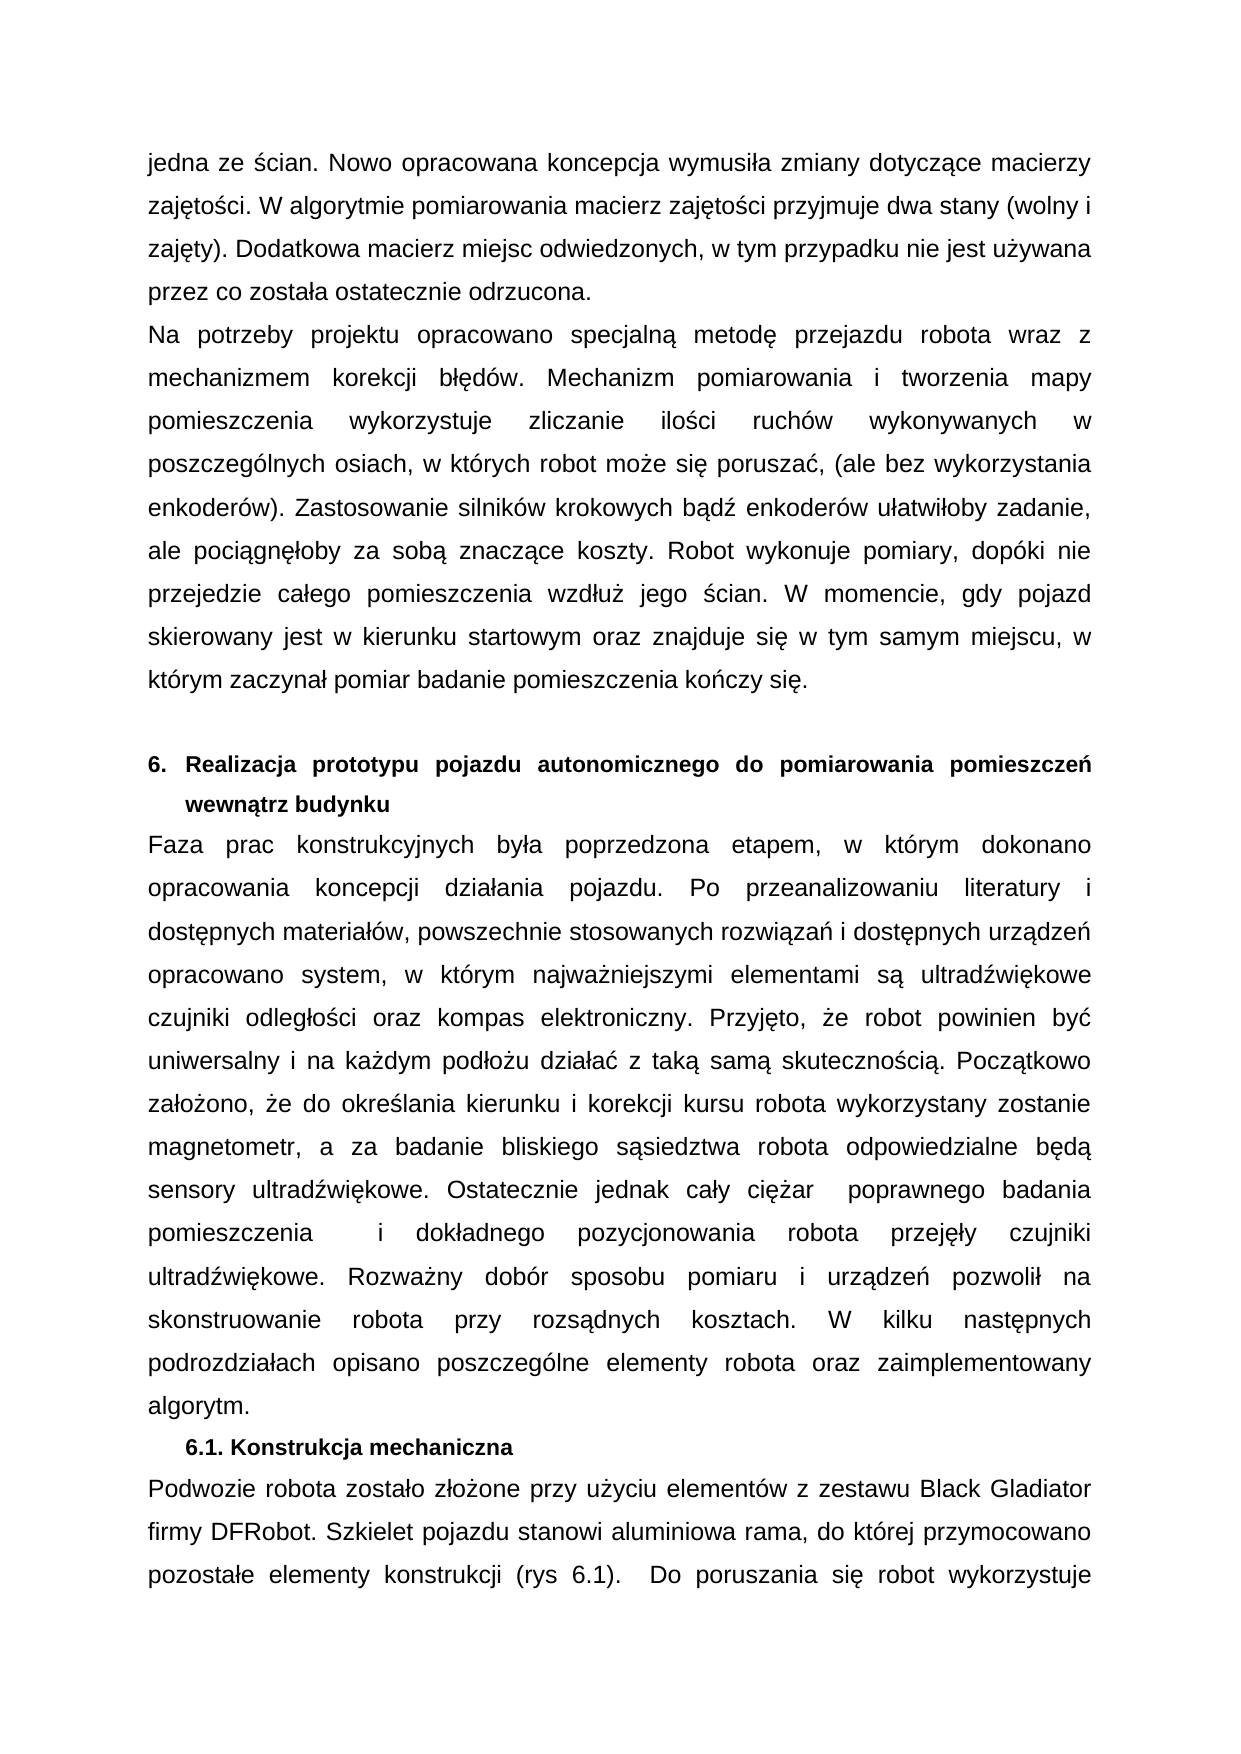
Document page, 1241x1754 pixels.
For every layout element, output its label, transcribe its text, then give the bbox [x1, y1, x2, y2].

text Na potrzeby projektu opracowano specjalną metodę przejazdu robota wraz z mechanizmem korekcji błędów. Mechanizm pomiarowania i tworzenia mapy pomieszczenia wykorzystuje zliczanie ilości ruchów wykonywanych w poszczególnych osiach, w których robot może się poruszać, (ale bez wykorzystania enkoderów). Zastosowanie silników krokowych bądź enkoderów ułatwiłoby zadanie, ale pociągnęłoby za sobą znaczące koszty. Robot wykonuje pomiary, dopóki nie przejedzie całego pomieszczenia wzdłuż jego ścian. W momencie, gdy pojazd skierowany jest w kierunku startowym oraz znajduje się w tym samym miejscu, w którym zaczynał pomiar badanie pomieszczenia kończy się. [148, 320, 1093, 694]
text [148, 1473, 1093, 1588]
text Faza prac konstrukcyjnych była poprzedzona etapem, w którym dokonano opracowania koncepcji działania pojazdu. Po przeanalizowaniu literatury i dostępnych materiałów, powszechnie stosowanych rozwiązań i dostępnych urządzeń opracowano system, w którym najważniejszymi elementami są ultradźwiękowe czujniki odległości oraz kompas elektroniczny. Przyjęto, że robot powinien być uniwersalny i na każdym podłożu działać z taką samą skutecznością. Początkowo założono, że do określania kierunku i korekcji kursu robota wykorzystany zostanie magnetometr, a za badanie bliskiego sąsiedztwa robota odpowiedzialne będą sensory ultradźwiękowe. Ostatecznie jednak cały ciężar poprawnego badania pomieszczenia i dokładnego pozycjonowania robota przejęły czujniki ultradźwiękowe. Rozważny dobór sposobu pomiaru i urządzeń pozwolił na skonstruowanie robota przy rozsądnych kosztach. W kilku następnych podrozdziałach opisano poszczególne elementy robota oraz zaimplementowany algorytm. [148, 830, 1093, 1420]
subtitle Konstrukcja mechaniczna [185, 1434, 1093, 1460]
subtitle Realizacja prototypu pojazdu autonomicznego do pomiarowania pomieszczeń wewnątrz budynku [148, 751, 1093, 817]
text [148, 148, 1093, 306]
